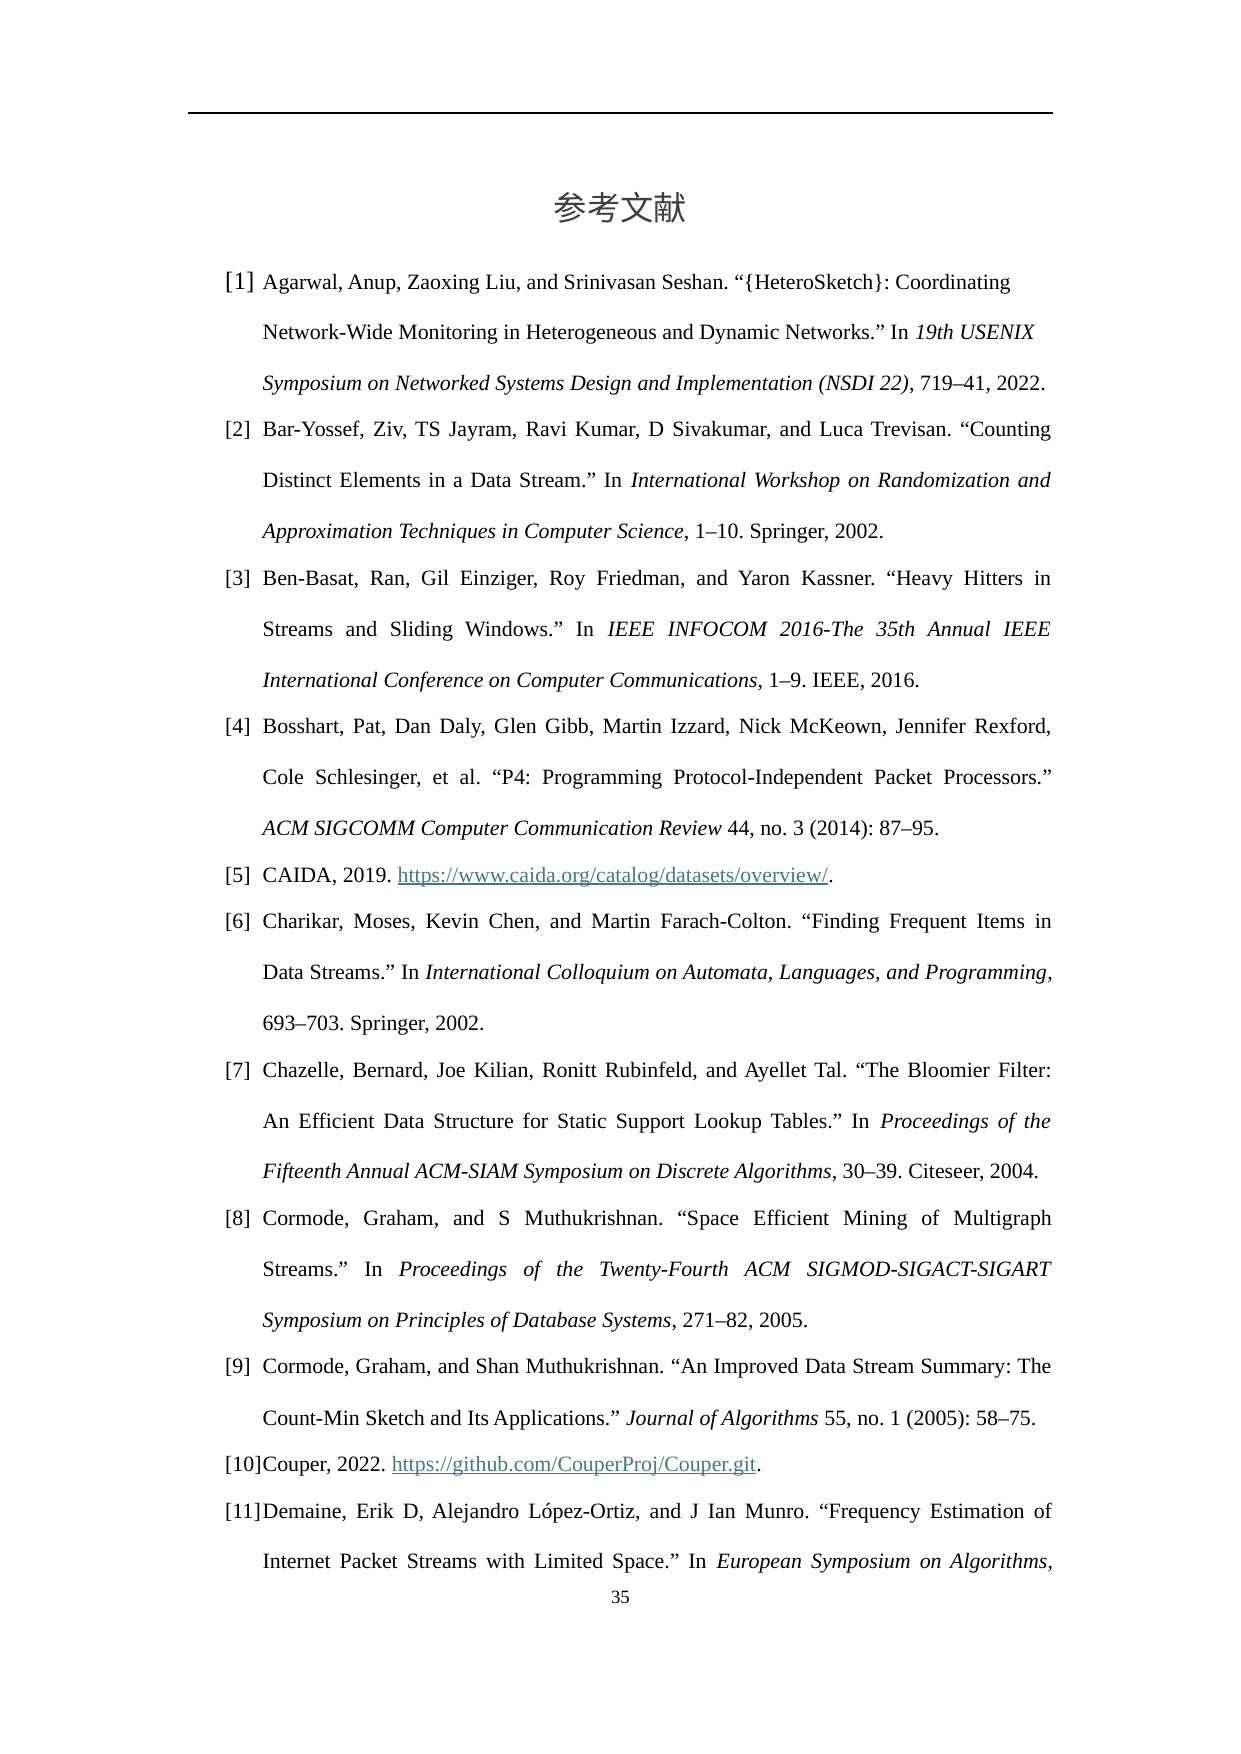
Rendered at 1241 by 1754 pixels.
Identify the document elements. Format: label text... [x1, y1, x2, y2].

list CAIDA, 2019. https://www.caida.org/catalog/datasets/overview/. [225, 857, 1053, 891]
list Cormode, Graham, and Shan Muthukrishnan. “An Improved Data Stream Summary: The Count-Min Sketch and Its Applications.” Journal of Algorithms 55, no. 1 (2005): 58–75. [225, 1349, 1053, 1434]
list Agarwal, Anup, Zaoxing Liu, and Srinivasan Seshan. “{HeteroSketch}: Coordinating Network-Wide Monitoring in Heterogeneous and Dynamic Networks.” In 19th USENIX Symposium on Networked Systems Design and Implementation (NSDI 22), 719–41, 2022. [225, 263, 1053, 399]
list Couper, 2022. https://github.com/CouperProj/Couper.git. [225, 1447, 1053, 1481]
list Cormode, Graham, and S Muthukrishnan. “Space Efficient Mining of Multigraph Streams.” In Proceedings of the Twenty-Fourth ACM SIGMOD-SIGACT-SIGART Symposium on Principles of Database Systems, 271–82, 2005. [225, 1201, 1053, 1337]
list Bar-Yossef, Ziv, TS Jayram, Ravi Kumar, D Sivakumar, and Luca Trevisan. “Counting Distinct Elements in a Data Stream.” In International Workshop on Randomization and Approximation Techniques in Computer Science, 1–10. Springer, 2002. [225, 412, 1053, 548]
list Bosshart, Pat, Dan Daly, Glen Gibb, Martin Izzard, Nick McKeown, Jennifer Rexford, Cole Schlesinger, et al. “P4: Programming Protocol-Independent Packet Processors.” ACM SIGCOMM Computer Communication Review 44, no. 3 (2014): 87–95. [225, 709, 1053, 845]
list Charikar, Moses, Kevin Chen, and Martin Farach-Colton. “Finding Frequent Items in Data Streams.” In International Colloquium on Automata, Languages, and Programming, 693–703. Springer, 2002. [225, 904, 1053, 1040]
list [225, 1493, 1053, 1578]
list Ben-Basat, Ran, Gil Einziger, Roy Friedman, and Yaron Kassner. “Heavy Hitters in Streams and Sliding Windows.” In IEEE INFOCOM 2016-The 35th Annual IEEE International Conference on Computer Communications, 1–9. IEEE, 2016. [225, 560, 1053, 696]
text 参考文献 [187, 172, 1053, 239]
list Chazelle, Bernard, Joe Kilian, Ronitt Rubinfeld, and Ayellet Tal. “The Bloomier Filter: An Efficient Data Structure for Static Support Lookup Tables.” In Proceedings of the Fifteenth Annual ACM-SIAM Symposium on Discrete Algorithms, 30–39. Citeseer, 2004. [225, 1052, 1053, 1188]
